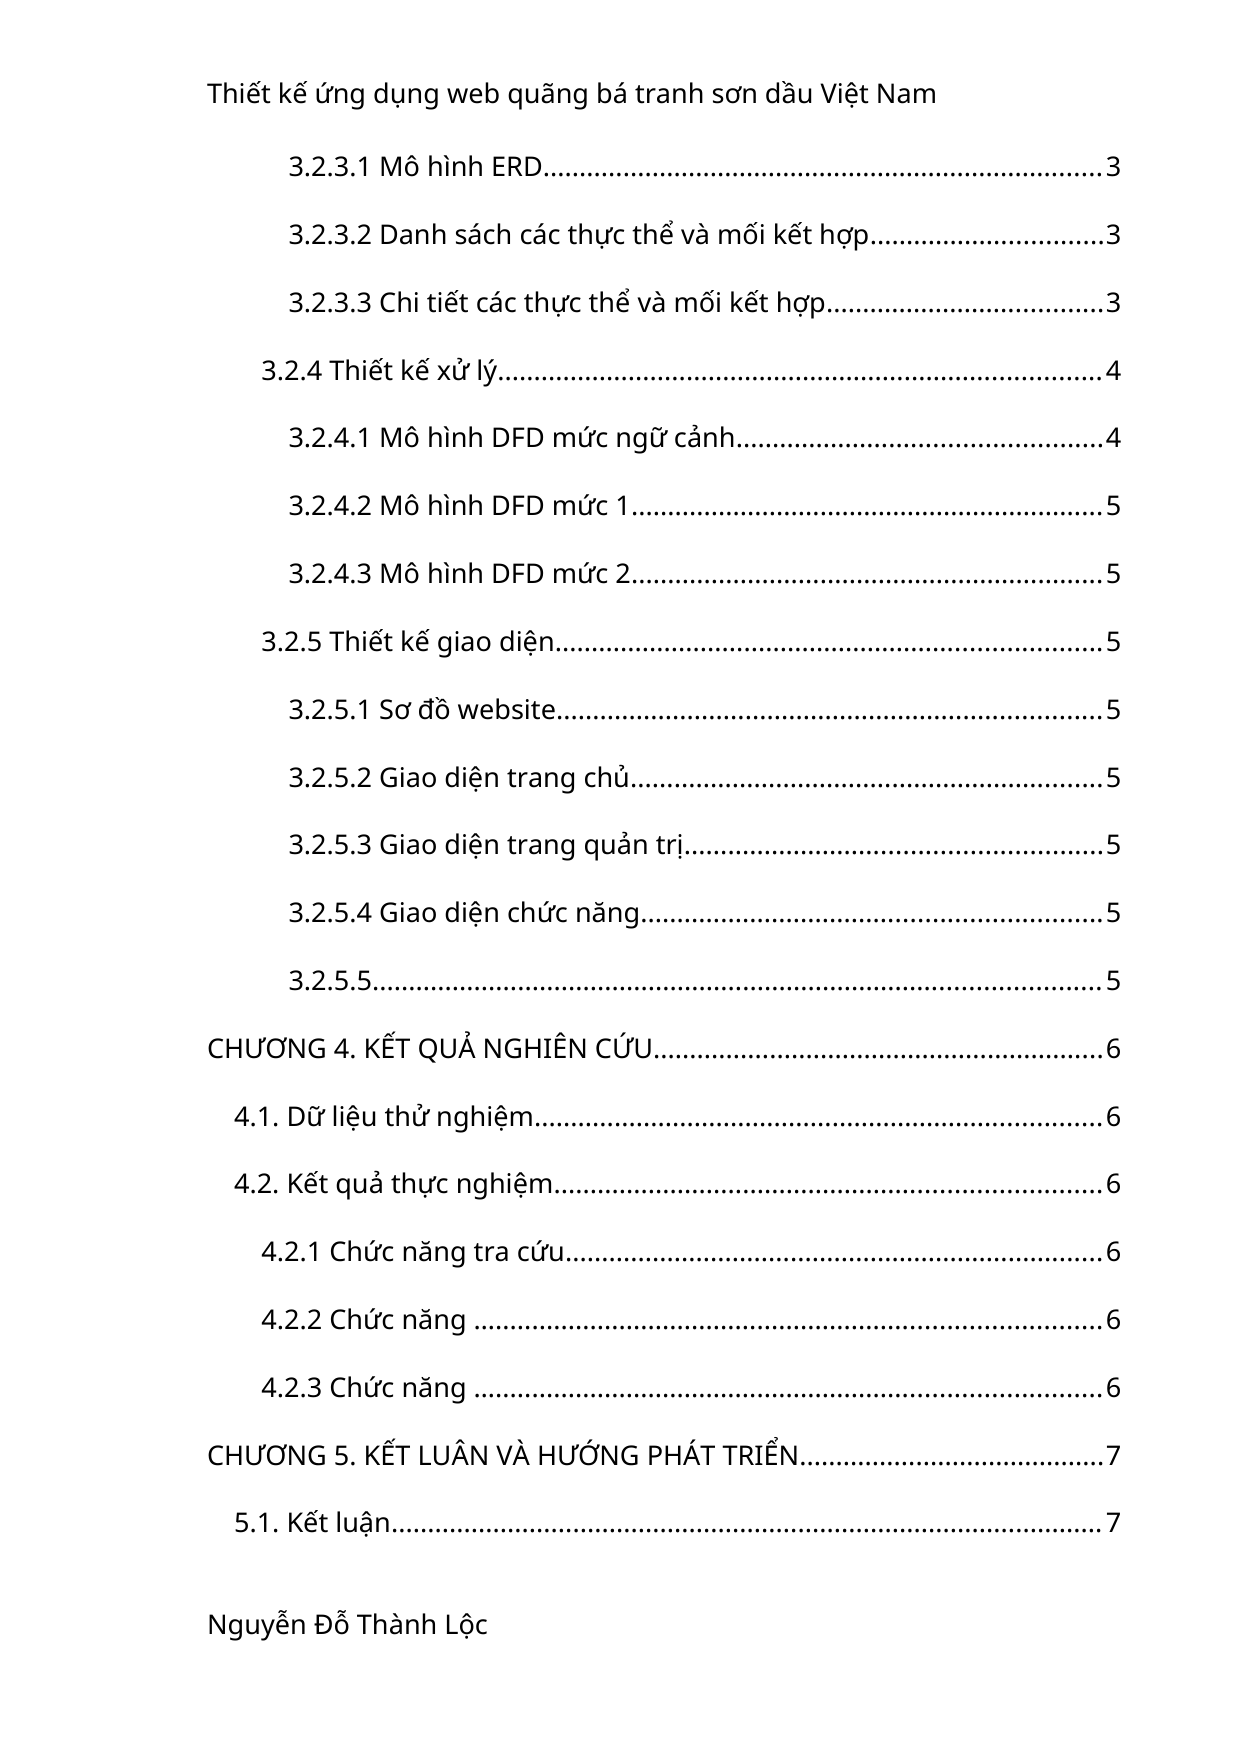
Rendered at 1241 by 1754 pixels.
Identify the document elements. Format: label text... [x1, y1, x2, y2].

text 3.2.5.1 Sơ đồ website 5 [288, 690, 1122, 727]
text 4.1. Dữ liệu thử nghiệm 6 [234, 1097, 1122, 1134]
text 4.2. Kết quả thực nghiệm 6 [234, 1165, 1122, 1202]
text 3.2.4 Thiết kế xử lý 4 [261, 351, 1122, 388]
text 3.2.5.4 Giao diện chức năng 5 [288, 894, 1122, 931]
text 3.2.3.2 Danh sách các thực thể và mối kết hợp 3 [288, 216, 1122, 252]
text 3.2.4.3 Mô hình DFD mức 2 5 [288, 554, 1122, 591]
text 3.2.3.1 Mô hình ERD 3 [288, 148, 1122, 184]
text 3.2.5.3 Giao diện trang quản trị 5 [288, 826, 1122, 863]
text 3.2.5.2 Giao diện trang chủ 5 [288, 758, 1122, 795]
text 3.2.4.2 Mô hình DFD mức 1 5 [288, 487, 1122, 524]
text 5.1. Kết luận 7 [234, 1504, 1122, 1541]
text 3.2.4.1 Mô hình DFD mức ngữ cảnh 4 [288, 419, 1122, 456]
text CHƯƠNG 4. KẾT QUẢ NGHIÊN CỨU 6 [207, 1029, 1122, 1066]
text 3.2.5.5 5 [288, 961, 1122, 998]
text 3.2.3.3 Chi tiết các thực thể và mối kết hợp 3 [288, 283, 1122, 320]
text CHƯƠNG 5. KẾT LUÂN VÀ HƯỚNG PHÁT TRIỂN 7 [207, 1436, 1122, 1473]
text 4.2.2 Chức năng … 6 [261, 1301, 1122, 1337]
text 4.2.3 Chức năng … 6 [261, 1368, 1122, 1405]
text 4.2.1 Chức năng tra cứu 6 [261, 1233, 1122, 1269]
text 3.2.5 Thiết kế giao diện 5 [261, 622, 1122, 659]
